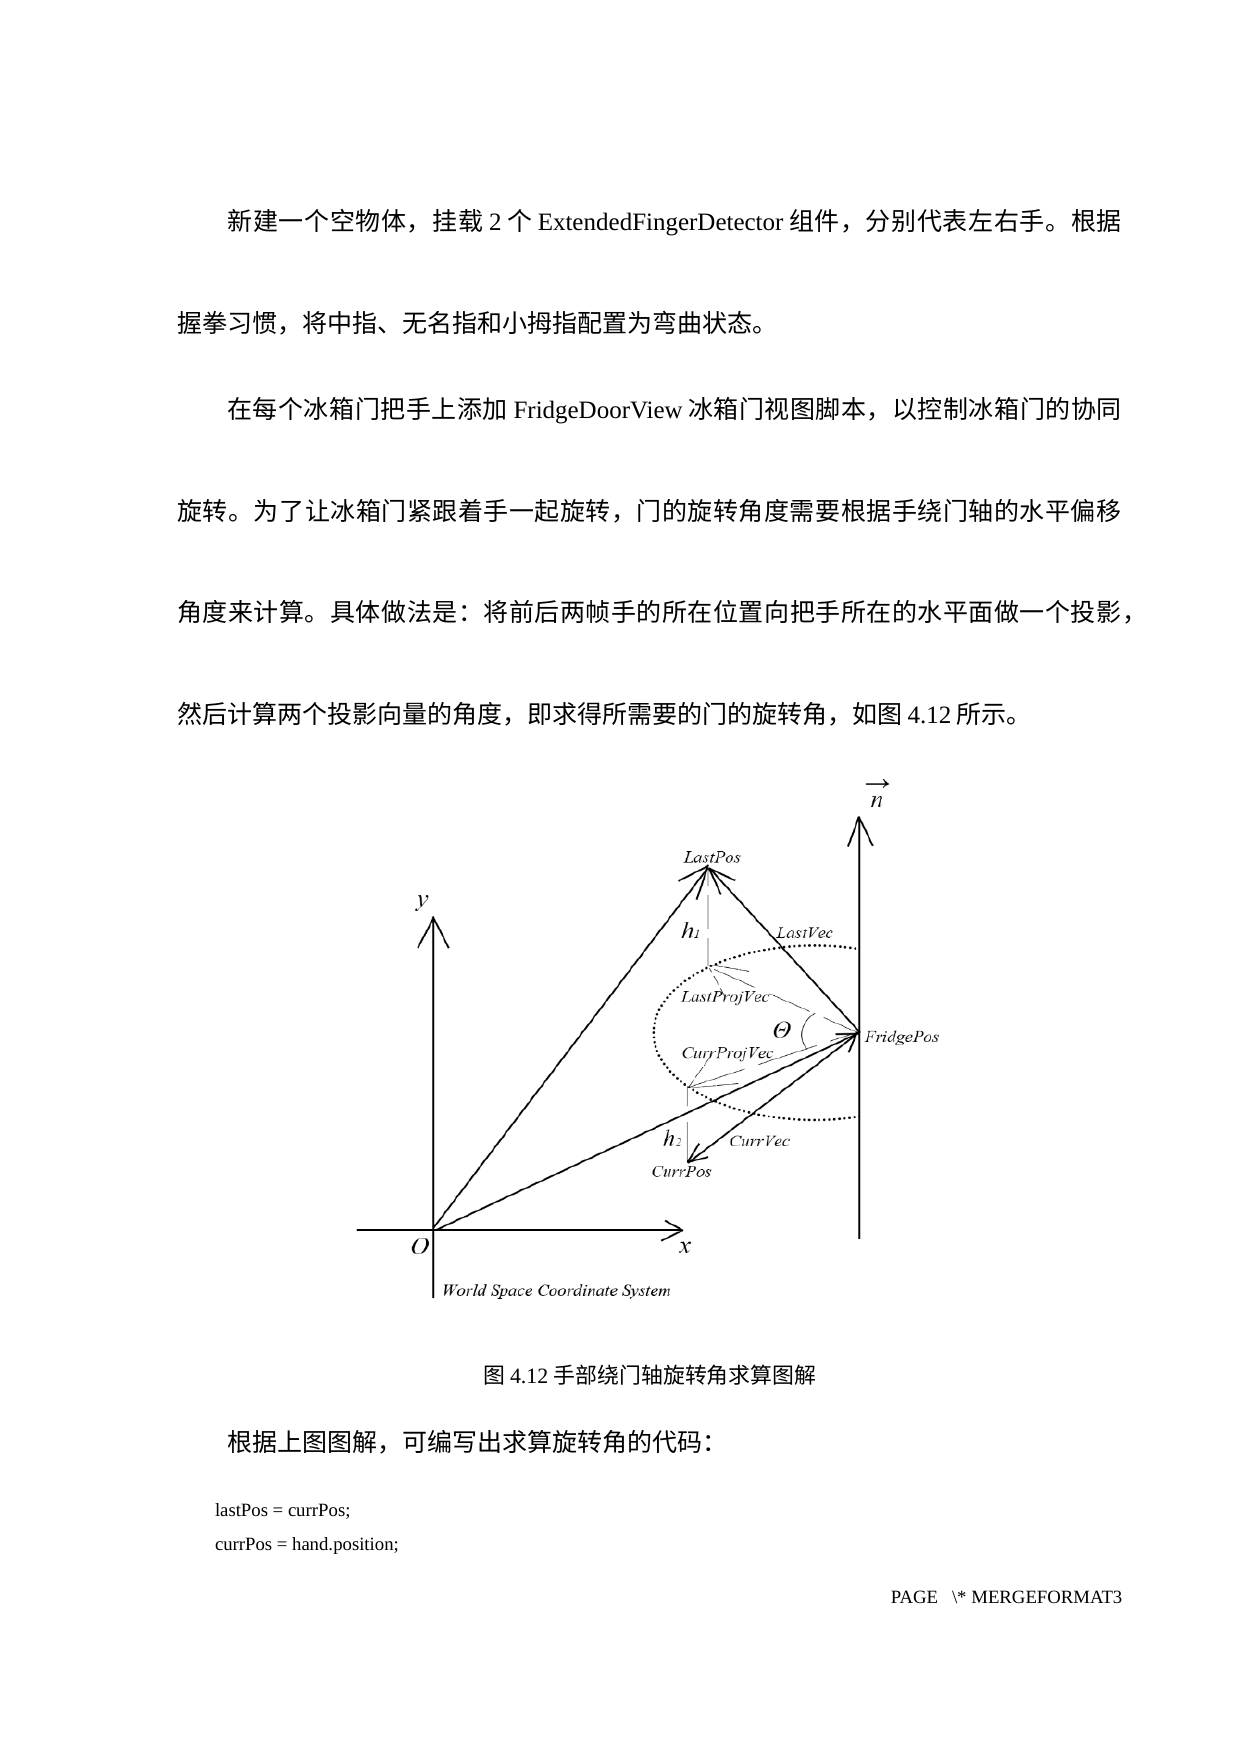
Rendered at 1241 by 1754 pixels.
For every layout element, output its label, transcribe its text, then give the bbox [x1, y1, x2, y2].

text 在每个冰箱门把手上添加FridgeDoorView冰箱门视图脚本，以控制冰箱门的协同旋转。为了让冰箱门紧跟着手一起旋转，门的旋转角度需要根据手绕门轴的水平偏移角度来计算。具体做法是：将前后两帧手的所在位置向把手所在的水平面做一个投影，然后计算两个投影向量的角度，即求得所需要的门的旋转角，如图4.12所示。 [177, 373, 1122, 747]
text currPos = hand.position; [177, 1526, 1122, 1560]
text 图4.12 手部绕门轴旋转角求算图解 [177, 1357, 1122, 1391]
text lastPos = currPos; [177, 1492, 1122, 1526]
picture [343, 765, 956, 1318]
text 根据上图图解，可编写出求算旋转角的代码： [177, 1406, 1122, 1474]
text 新建一个空物体，挂载2个ExtendedFingerDetector组件，分别代表左右手。根据握拳习惯，将中指、无名指和小拇指配置为弯曲状态。 [177, 185, 1122, 355]
